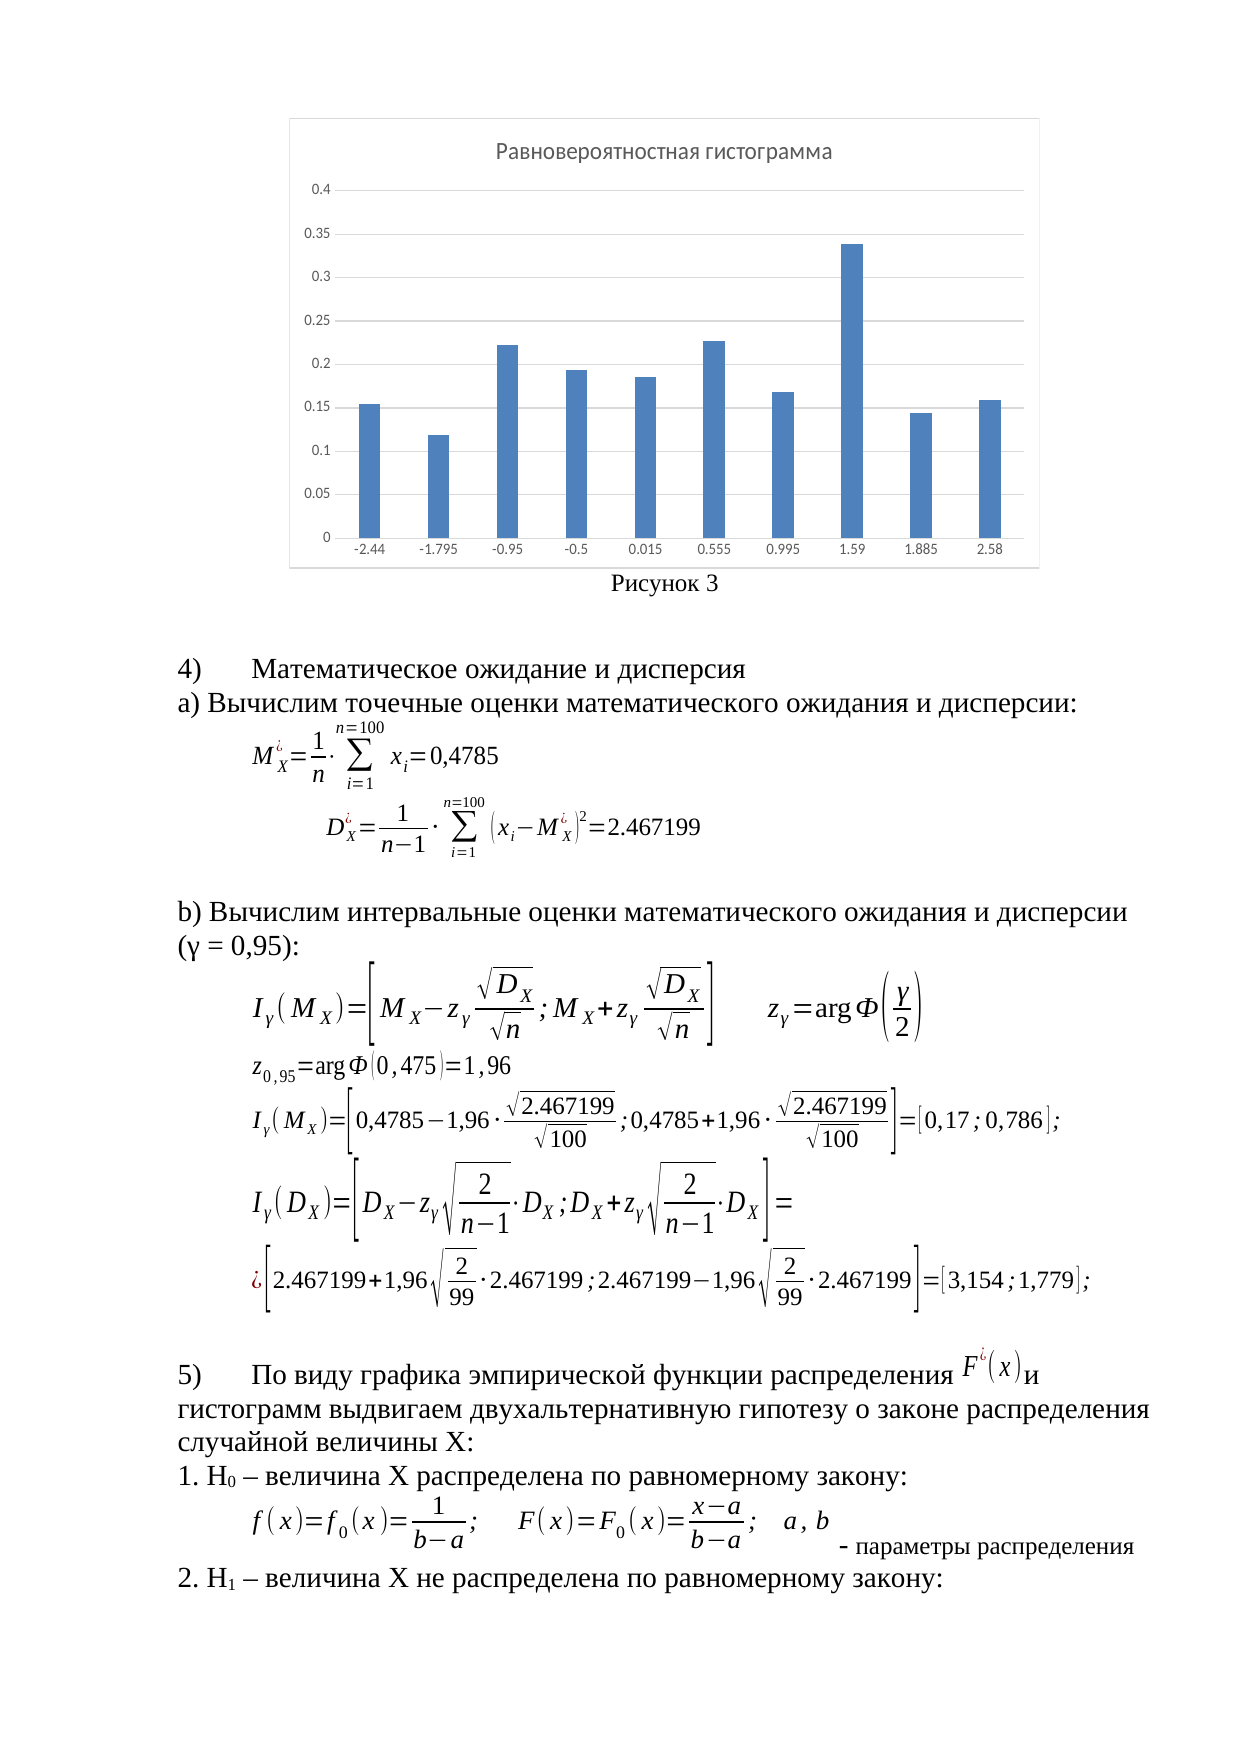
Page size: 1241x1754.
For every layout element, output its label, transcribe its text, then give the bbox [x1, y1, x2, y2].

text 2. H1 – величина X не распределена по равномерному закону: [177, 1560, 1152, 1594]
text a) Вычислим точечные оценки математического ожидания и дисперсии: [177, 685, 1152, 718]
text b) Вычислим интервальные оценки математического ожидания и дисперсии (γ = 0,95): [177, 894, 1152, 961]
text 1. H0 – величина X распределена по равномерному закону: [177, 1458, 1152, 1492]
text - параметры распределения [251, 1492, 1152, 1560]
text 4) Математическое ожидание и дисперсия [177, 651, 1152, 685]
text 5) По виду графика эмпирической функции распределения и гистограмм выдвигаем двухальтернативную гипотезу о законе распределения случайной величины X: [177, 1347, 1152, 1458]
